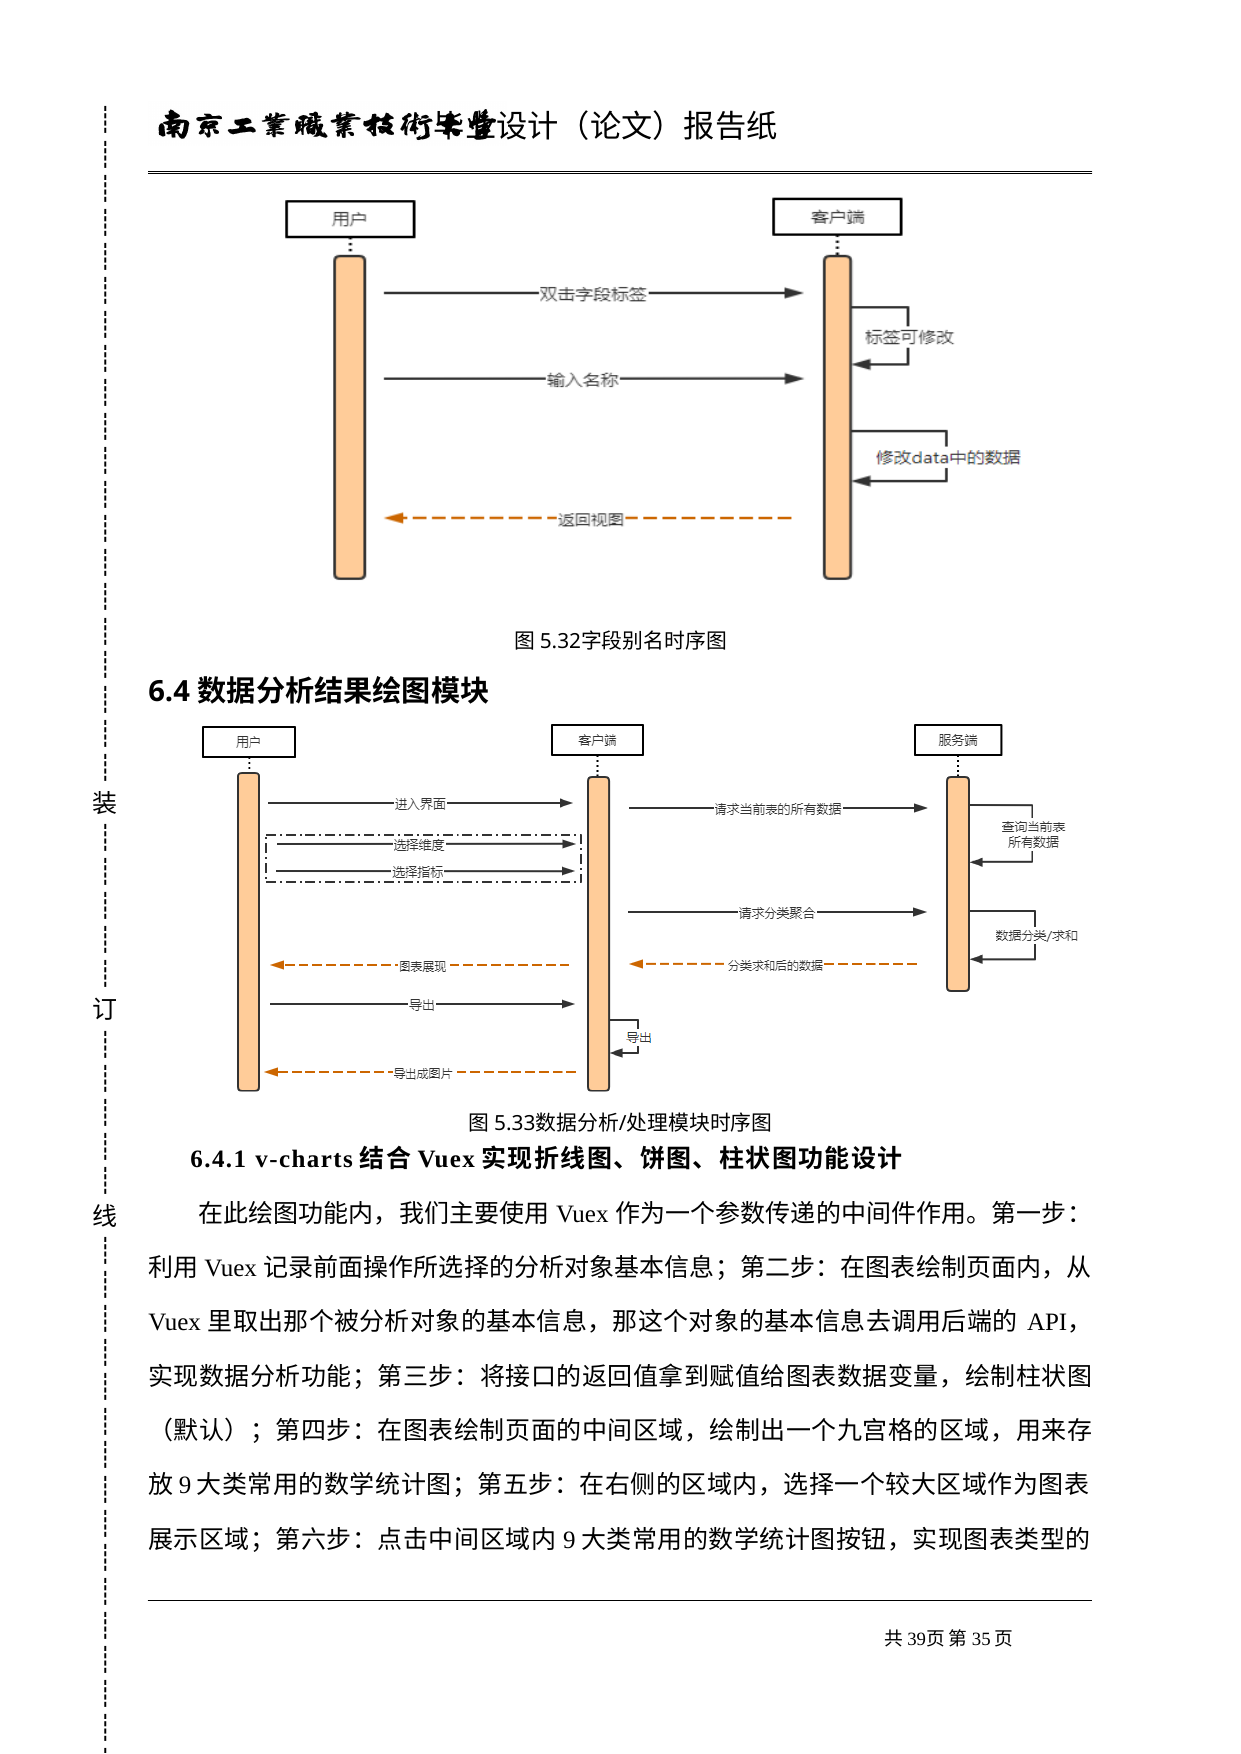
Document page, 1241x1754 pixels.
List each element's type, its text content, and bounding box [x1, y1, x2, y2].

subtitle v-charts结合Vuex实现折线图、饼图、柱状图功能设计 [148, 1139, 1092, 1175]
subtitle 数据分析结果绘图模块 [148, 668, 1092, 710]
picture [147, 101, 507, 146]
picture [198, 722, 1083, 1092]
picture [236, 174, 1055, 611]
